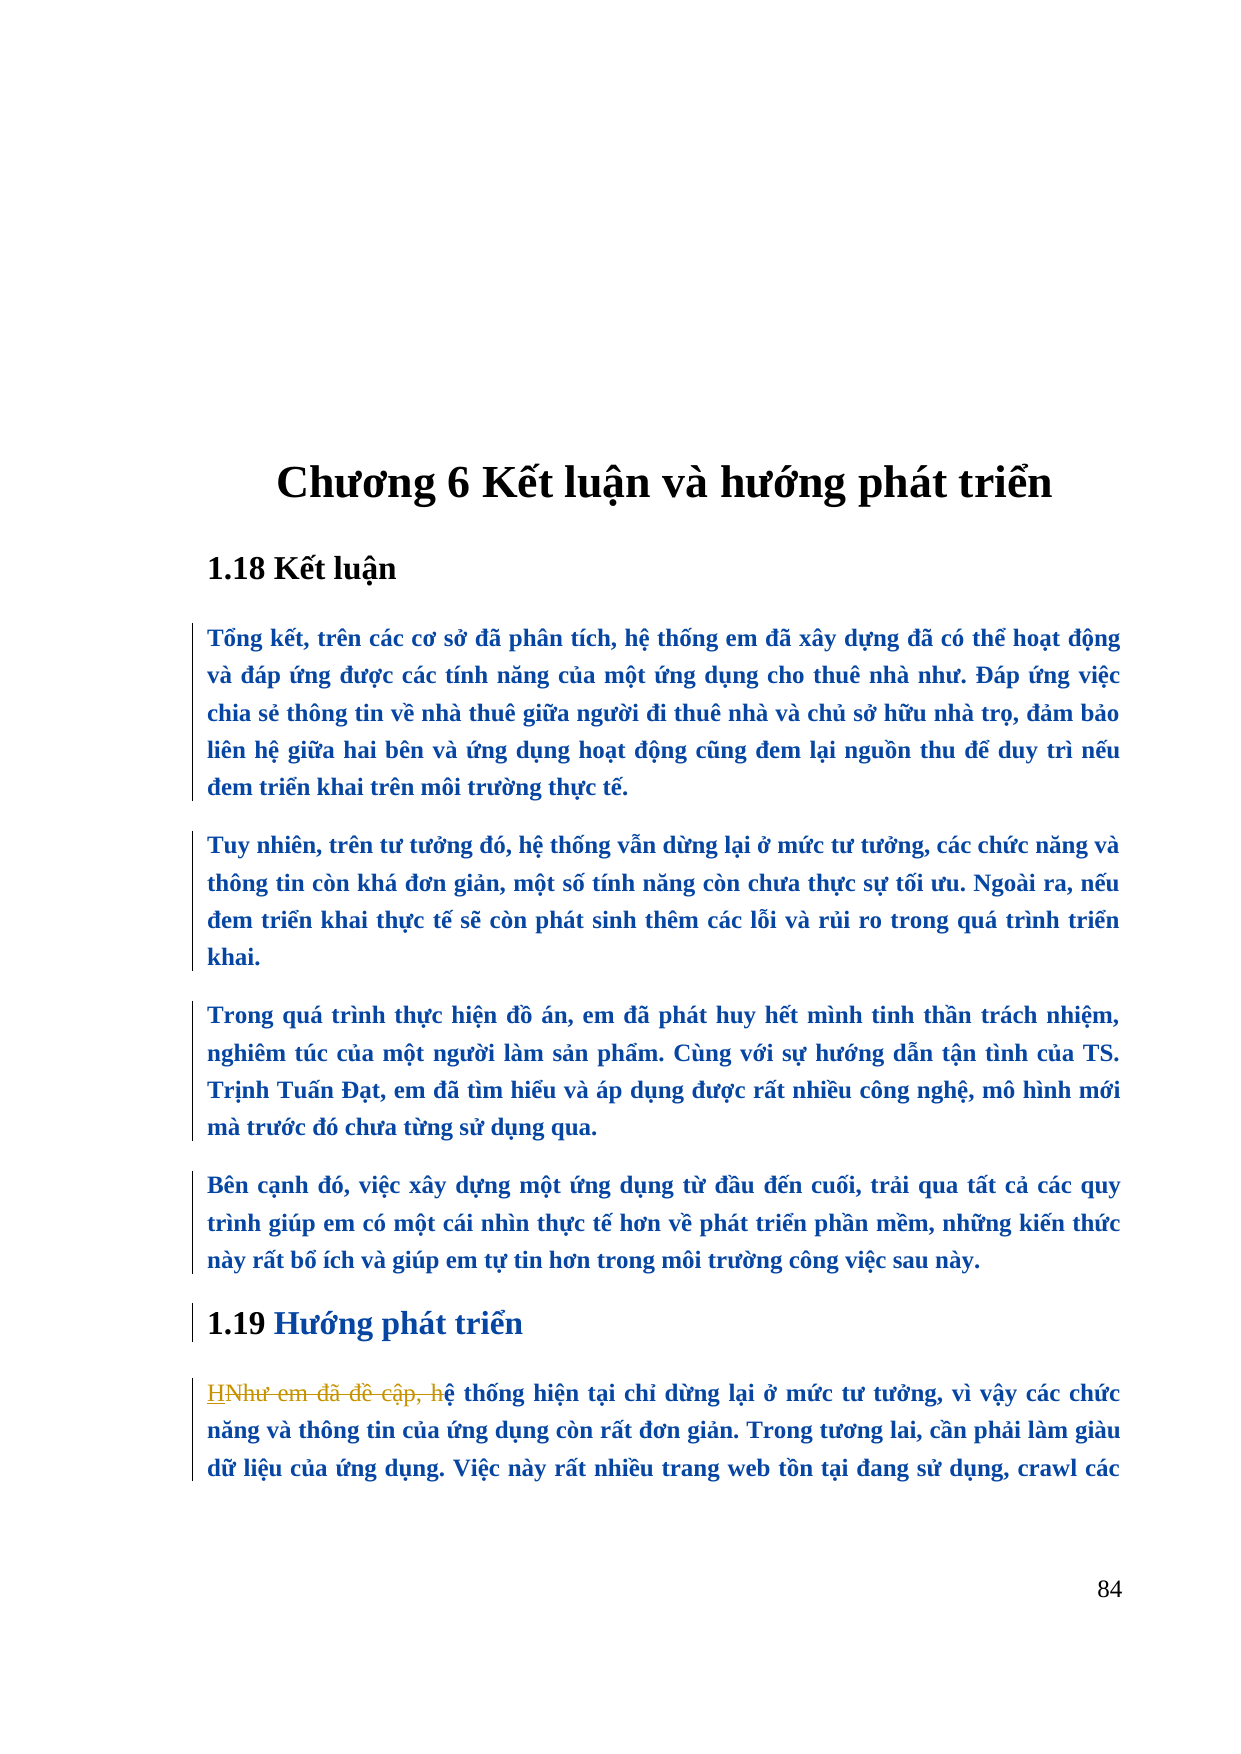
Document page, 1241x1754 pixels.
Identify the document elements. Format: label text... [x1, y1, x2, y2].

text Trong quá trình thực hiện đồ án, em đã phát huy hết mình tinh thần trách nhiệm, nghiêm túc của một người làm sản phẩm. Cùng với sự hướng dẫn tận tình của TS. Trịnh Tuấn Đạt, em đã tìm hiểu và áp dụng được rất nhiều công nghệ, mô hình mới mà trước đó chưa từng sử dụng qua. [207, 1001, 1122, 1141]
subtitle Kết luận [207, 351, 1122, 587]
text Tổng kết, trên các cơ sở đã phân tích, hệ thống em đã xây dựng đã có thể hoạt động và đáp ứng được các tính năng của một ứng dụng cho thuê nhà như. Đáp ứng việc chia sẻ thông tin về nhà thuê giữa người đi thuê nhà và chủ sở hữu nhà trọ, đảm bảo liên hệ giữa hai bên và ứng dụng hoạt động cũng đem lại nguồn thu để duy trì nếu đem triển khai trên môi trường thực tế. [207, 623, 1122, 801]
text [207, 1378, 1122, 1481]
subtitle Hướng phát triển [207, 1303, 1122, 1342]
subtitle Kết luận và hướng phát triển [276, 455, 1053, 508]
text Tuy nhiên, trên tư tưởng đó, hệ thống vẫn dừng lại ở mức tư tưởng, các chức năng và thông tin còn khá đơn giản, một số tính năng còn chưa thực sự tối ưu. Ngoài ra, nếu đem triển khai thực tế sẽ còn phát sinh thêm các lỗi và rủi ro trong quá trình triển khai. [207, 831, 1122, 971]
text Bên cạnh đó, việc xây dựng một ứng dụng từ đầu đến cuối, trải qua tất cả các quy trình giúp em có một cái nhìn thực tế hơn về phát triển phần mềm, những kiến thức này rất bổ ích và giúp em tự tin hơn trong môi trường công việc sau này. [207, 1171, 1122, 1274]
